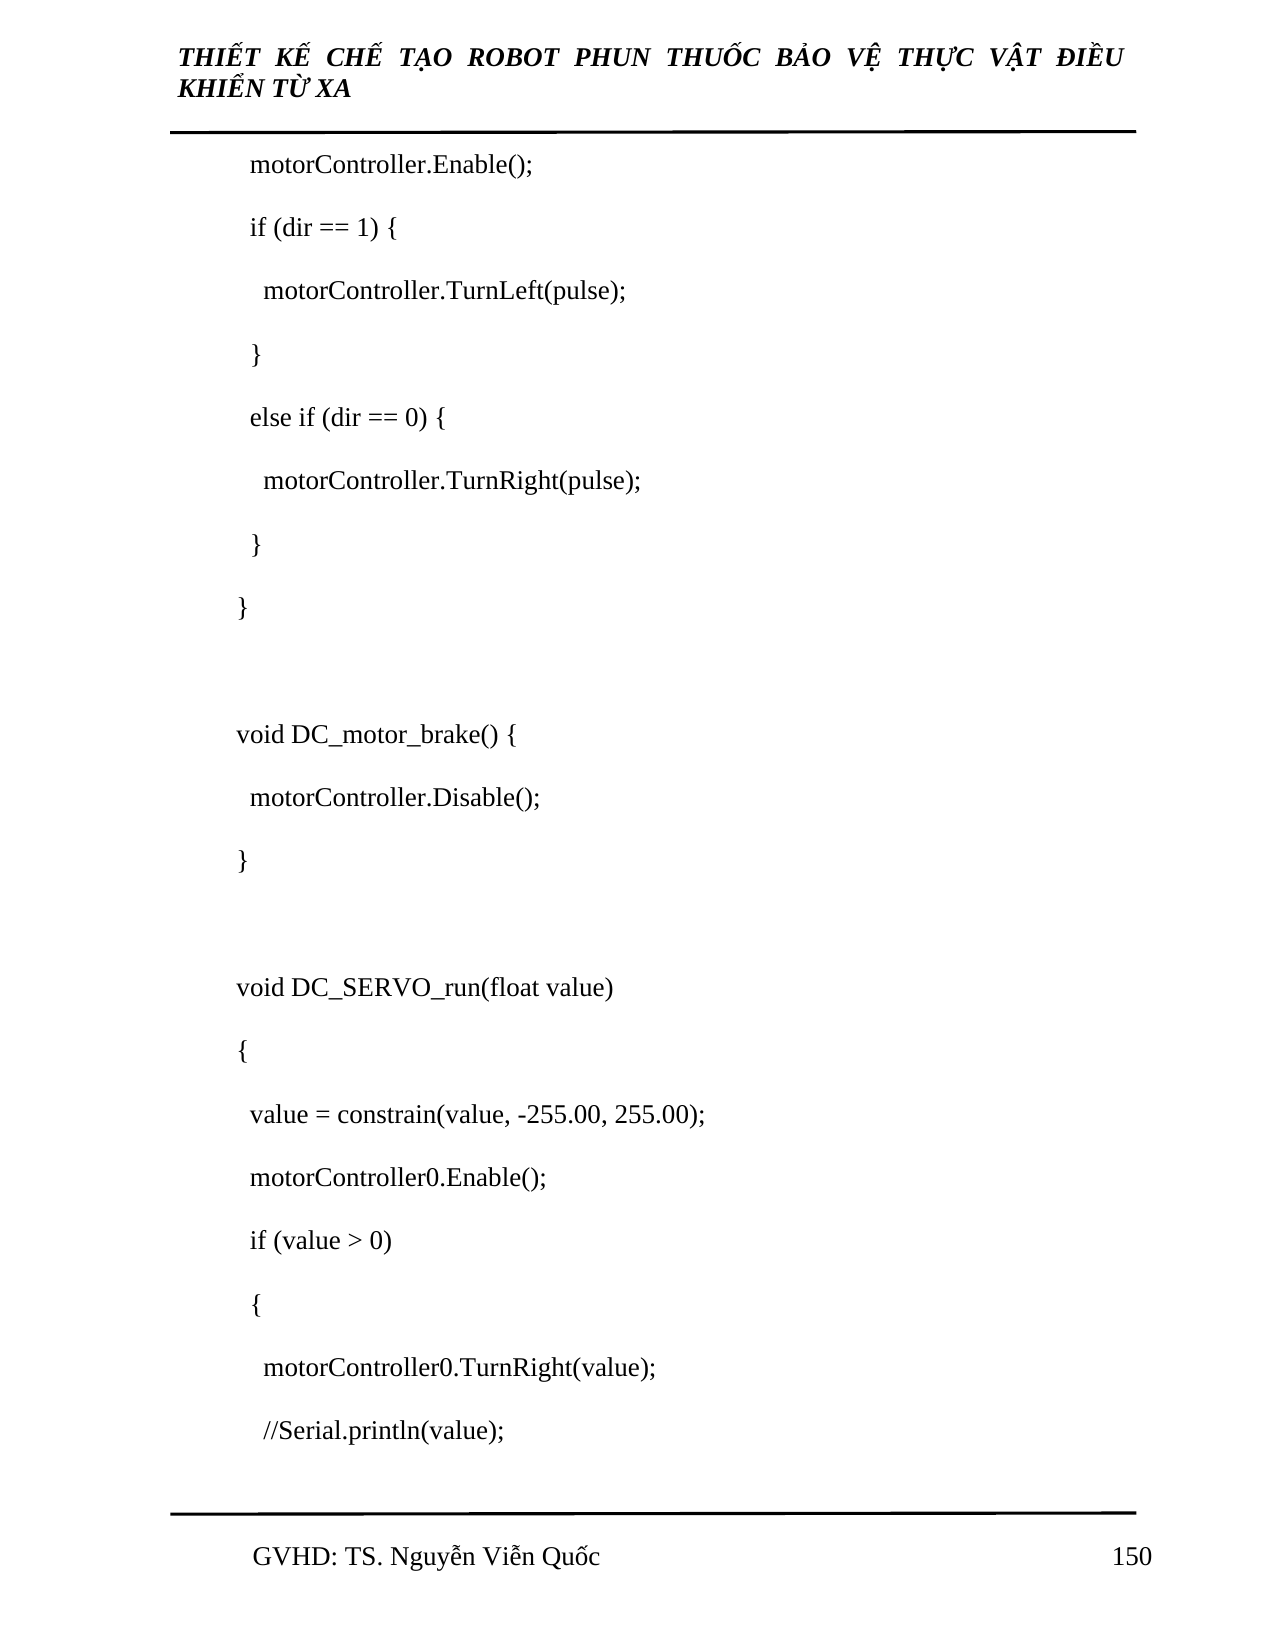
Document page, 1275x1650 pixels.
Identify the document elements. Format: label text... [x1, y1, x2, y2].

text void DC_motor_brake() { [177, 718, 1127, 749]
text motorController.Enable(); [177, 148, 1127, 179]
text motorController.TurnLeft(pulse); [177, 274, 1127, 306]
text if (value > 0) [177, 1224, 1127, 1256]
text } [177, 528, 1127, 559]
text motorController.Disable(); [177, 781, 1127, 812]
text } [177, 591, 1127, 622]
text } [177, 844, 1127, 876]
text //Serial.println(value); [177, 1414, 1127, 1446]
text } [177, 338, 1127, 369]
text { [177, 1034, 1127, 1066]
text if (dir == 1) { [177, 211, 1127, 242]
text motorController0.Enable(); [177, 1161, 1127, 1192]
text motorController0.TurnRight(value); [177, 1351, 1127, 1382]
text else if (dir == 0) { [177, 401, 1127, 432]
text { [177, 1288, 1127, 1319]
text motorController.TurnRight(pulse); [177, 464, 1127, 496]
text void DC_SERVO_run(float value) [177, 971, 1127, 1002]
text value = constrain(value, -255.00, 255.00); [177, 1098, 1127, 1129]
